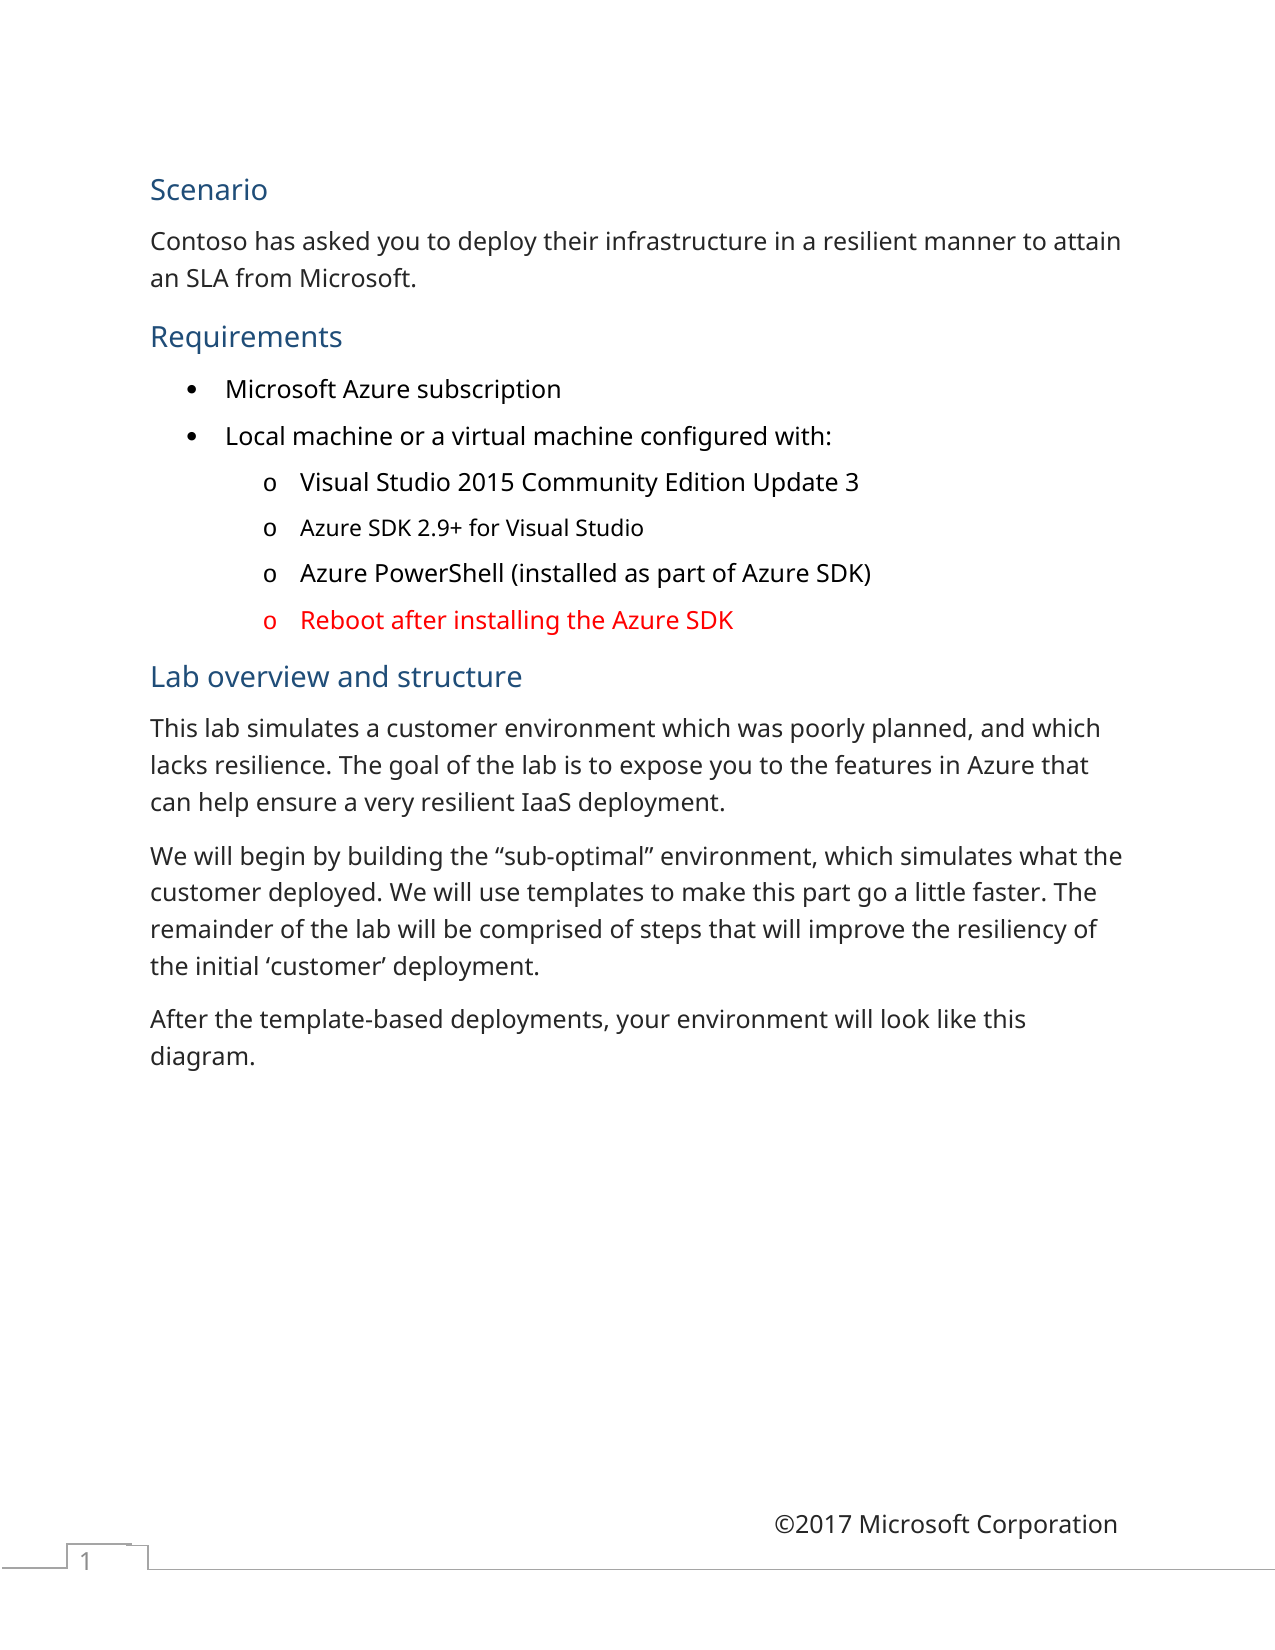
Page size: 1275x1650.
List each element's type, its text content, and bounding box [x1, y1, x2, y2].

text We will begin by building the “sub-optimal” environment, which simulates what the customer deployed. We will use templates to make this part go a little faster. The remainder of the lab will be comprised of steps that will improve the resiliency of the initial ‘customer’ deployment. [150, 838, 1125, 982]
subtitle Lab overview and structure [150, 656, 1125, 696]
list Azure SDK 2.9+ for Visual Studio [262, 512, 1125, 543]
subtitle Scenario [150, 169, 1125, 208]
list Reboot after installing the Azure SDK [262, 603, 1125, 637]
text Contoso has asked you to deploy their infrastructure in a resilient manner to attain an SLA from Microsoft. [150, 224, 1125, 295]
list Visual Studio 2015 Community Edition Update 3 [262, 465, 1125, 499]
text After the template-based deployments, your environment will look like this diagram. [150, 1002, 1125, 1073]
subtitle Requirements [150, 316, 1125, 356]
list Local machine or a virtual machine configured with: [187, 418, 1125, 452]
list Azure PowerShell (installed as part of Azure SDK) [262, 556, 1125, 590]
list Microsoft Azure subscription [187, 372, 1125, 406]
text This lab simulates a customer environment which was poorly planned, and which lacks resilience. The goal of the lab is to expose you to the features in Azure that can help ensure a very resilient IaaS deployment. [150, 711, 1125, 819]
